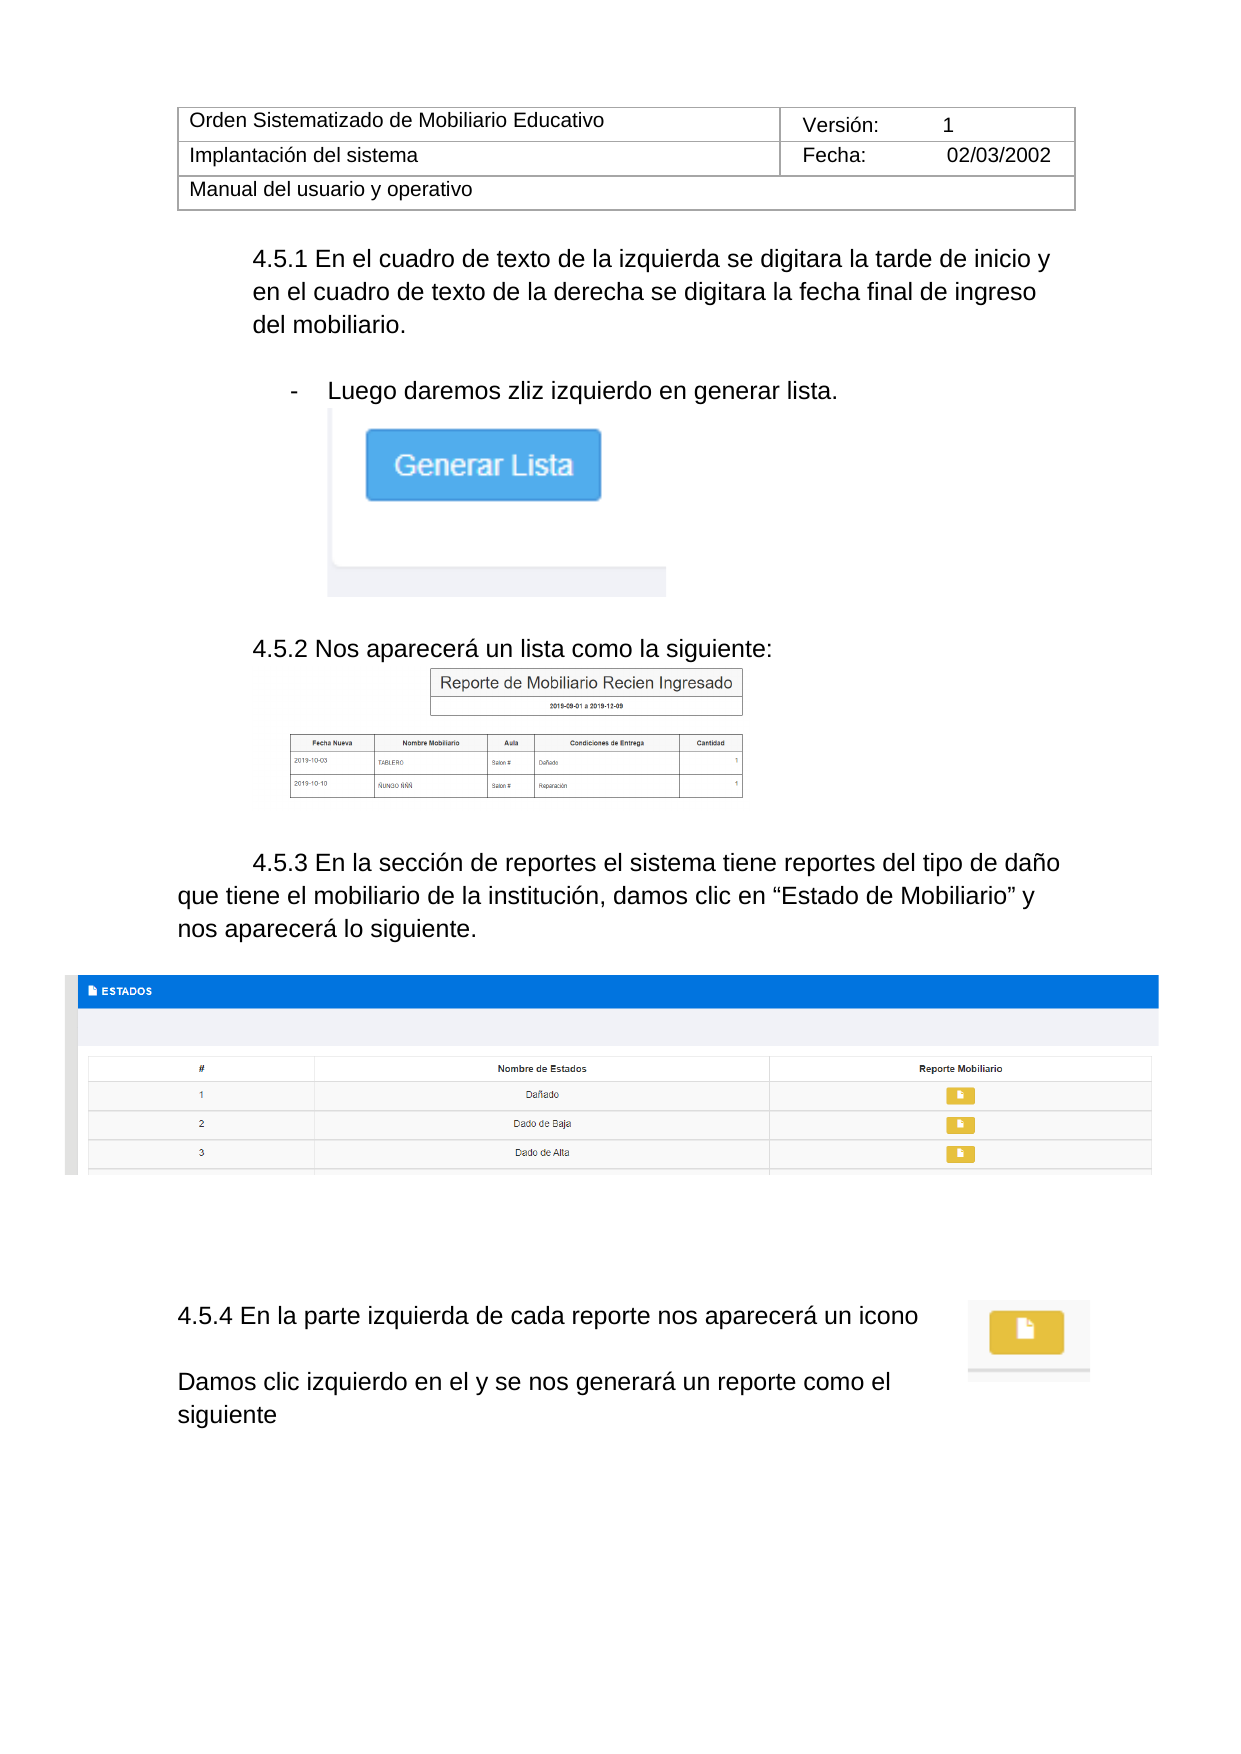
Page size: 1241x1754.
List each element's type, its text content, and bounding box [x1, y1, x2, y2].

text 4.5.3 En la sección de reportes el sistema tiene reportes del tipo de daño que tiene el mobiliario de la institución, damos clic en “Estado de Mobiliario” y nos aparecerá lo siguiente. [177, 848, 1063, 943]
list Luego daremos zliz izquierdo en generar lista. [290, 376, 1063, 404]
text 4.5.2 Nos aparecerá un lista como la siguiente: [177, 634, 1063, 662]
picture [252, 666, 750, 811]
picture [967, 1300, 1091, 1382]
text Damos clic izquierdo en el y se nos generará un reporte como el siguiente [177, 1367, 1063, 1428]
text 4.5.1 En el cuadro de texto de la izquierda se digitara la tarde de inicio y en el cuadro de texto de la derecha se digitara la fecha final de ingreso del mobiliario. [252, 243, 1063, 338]
picture [64, 975, 1159, 1175]
picture [327, 408, 667, 597]
text 4.5.4 En la parte izquierda de cada reporte nos aparecerá un icono [177, 1301, 967, 1329]
